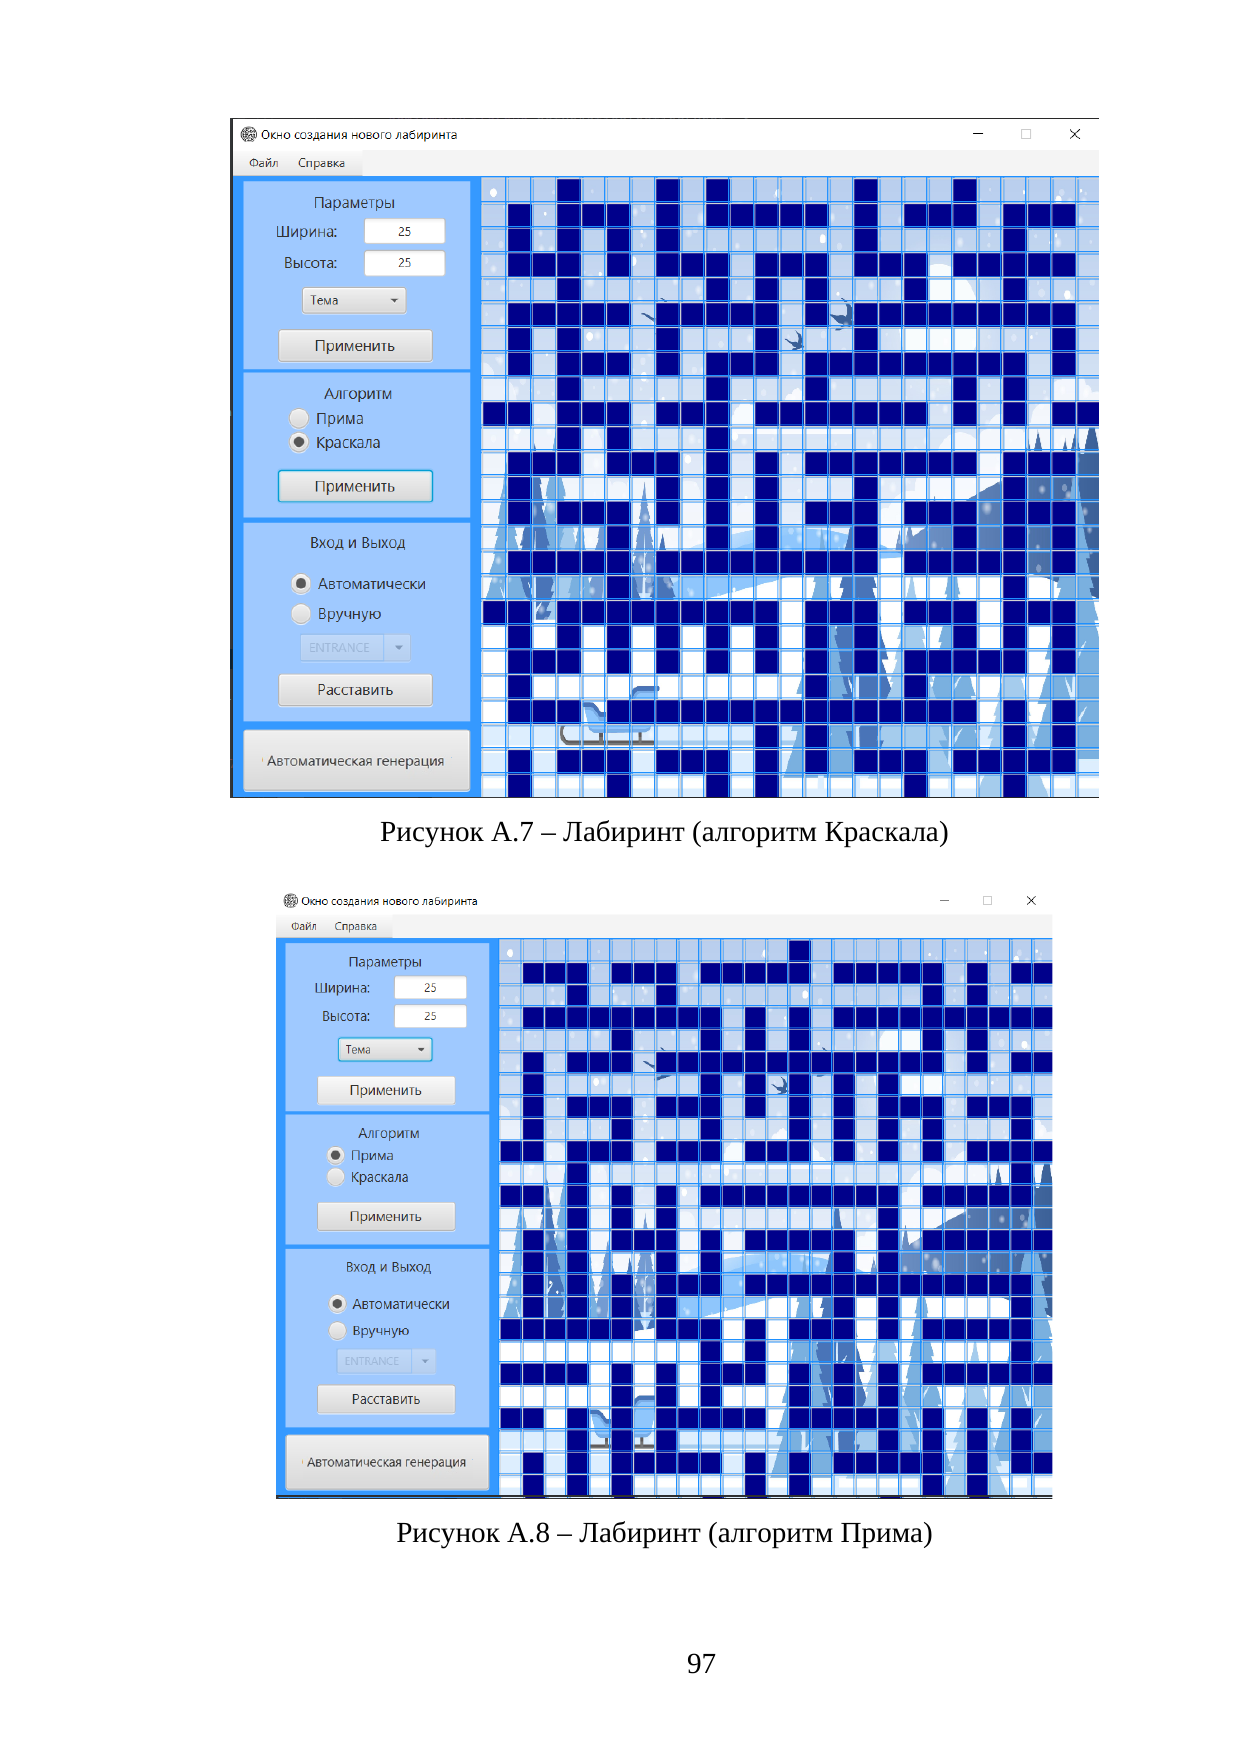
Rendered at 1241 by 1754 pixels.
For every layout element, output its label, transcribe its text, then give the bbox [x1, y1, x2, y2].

picture [276, 890, 1053, 1499]
picture [230, 118, 1099, 798]
